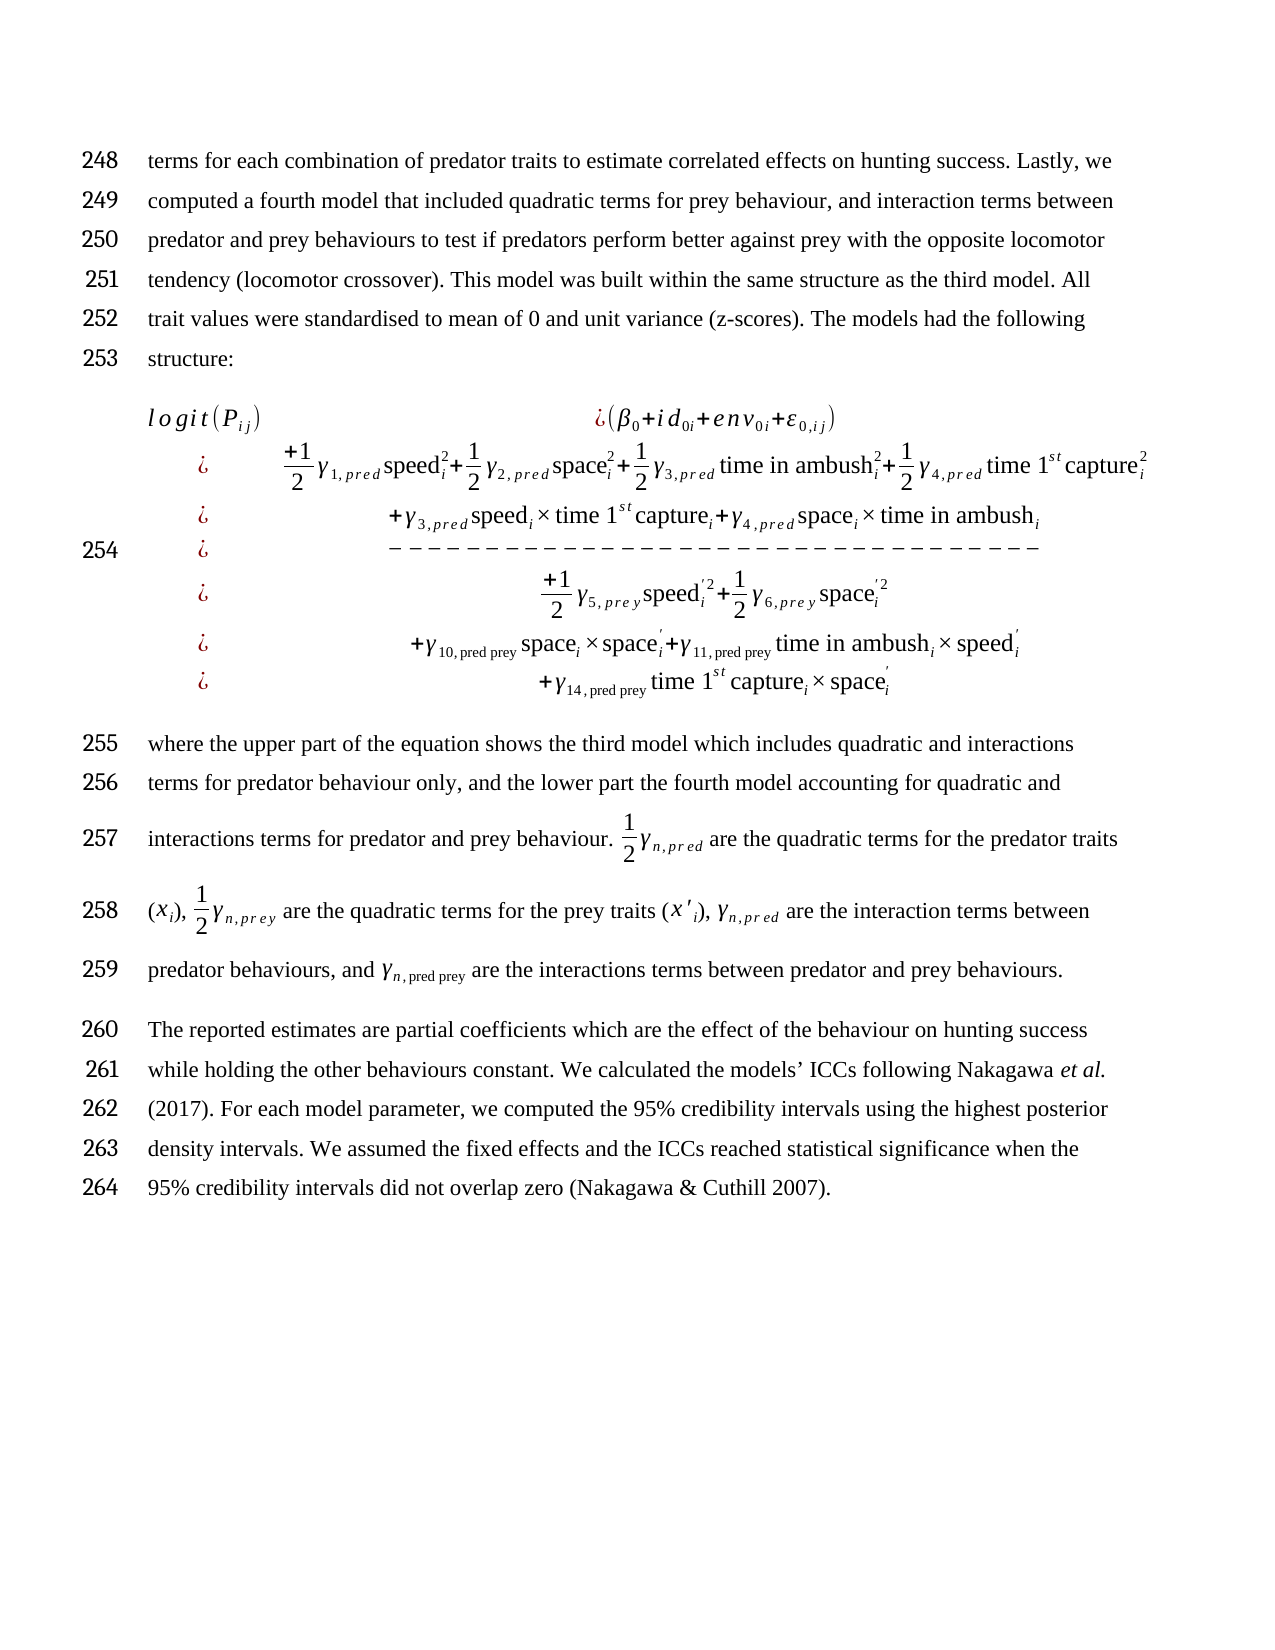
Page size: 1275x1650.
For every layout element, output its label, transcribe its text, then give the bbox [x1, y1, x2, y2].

text The reported estimates are partial coefficients which are the effect of the behaviour on hunting success while holding the other behaviours constant. We calculated the models’ ICCs following Nakagawa et al. (2017). For each model parameter, we computed the 95% credibility intervals using the highest posterior density intervals. We assumed the fixed effects and the ICCs reached statistical significance when the 95% credibility intervals did not overlap zero (Nakagawa & Cuthill 2007). [148, 1016, 1127, 1201]
text where the upper part of the equation shows the third model which includes quadratic and interactions terms for predator behaviour only, and the lower part the fourth model accounting for quadratic and interactions terms for predator and prey behaviour. are the quadratic terms for the predator traits (), are the quadratic terms for the prey traits (), are the interaction terms between predator behaviours, and are the interactions terms between predator and prey behaviours. [148, 730, 1127, 984]
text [148, 148, 1127, 371]
